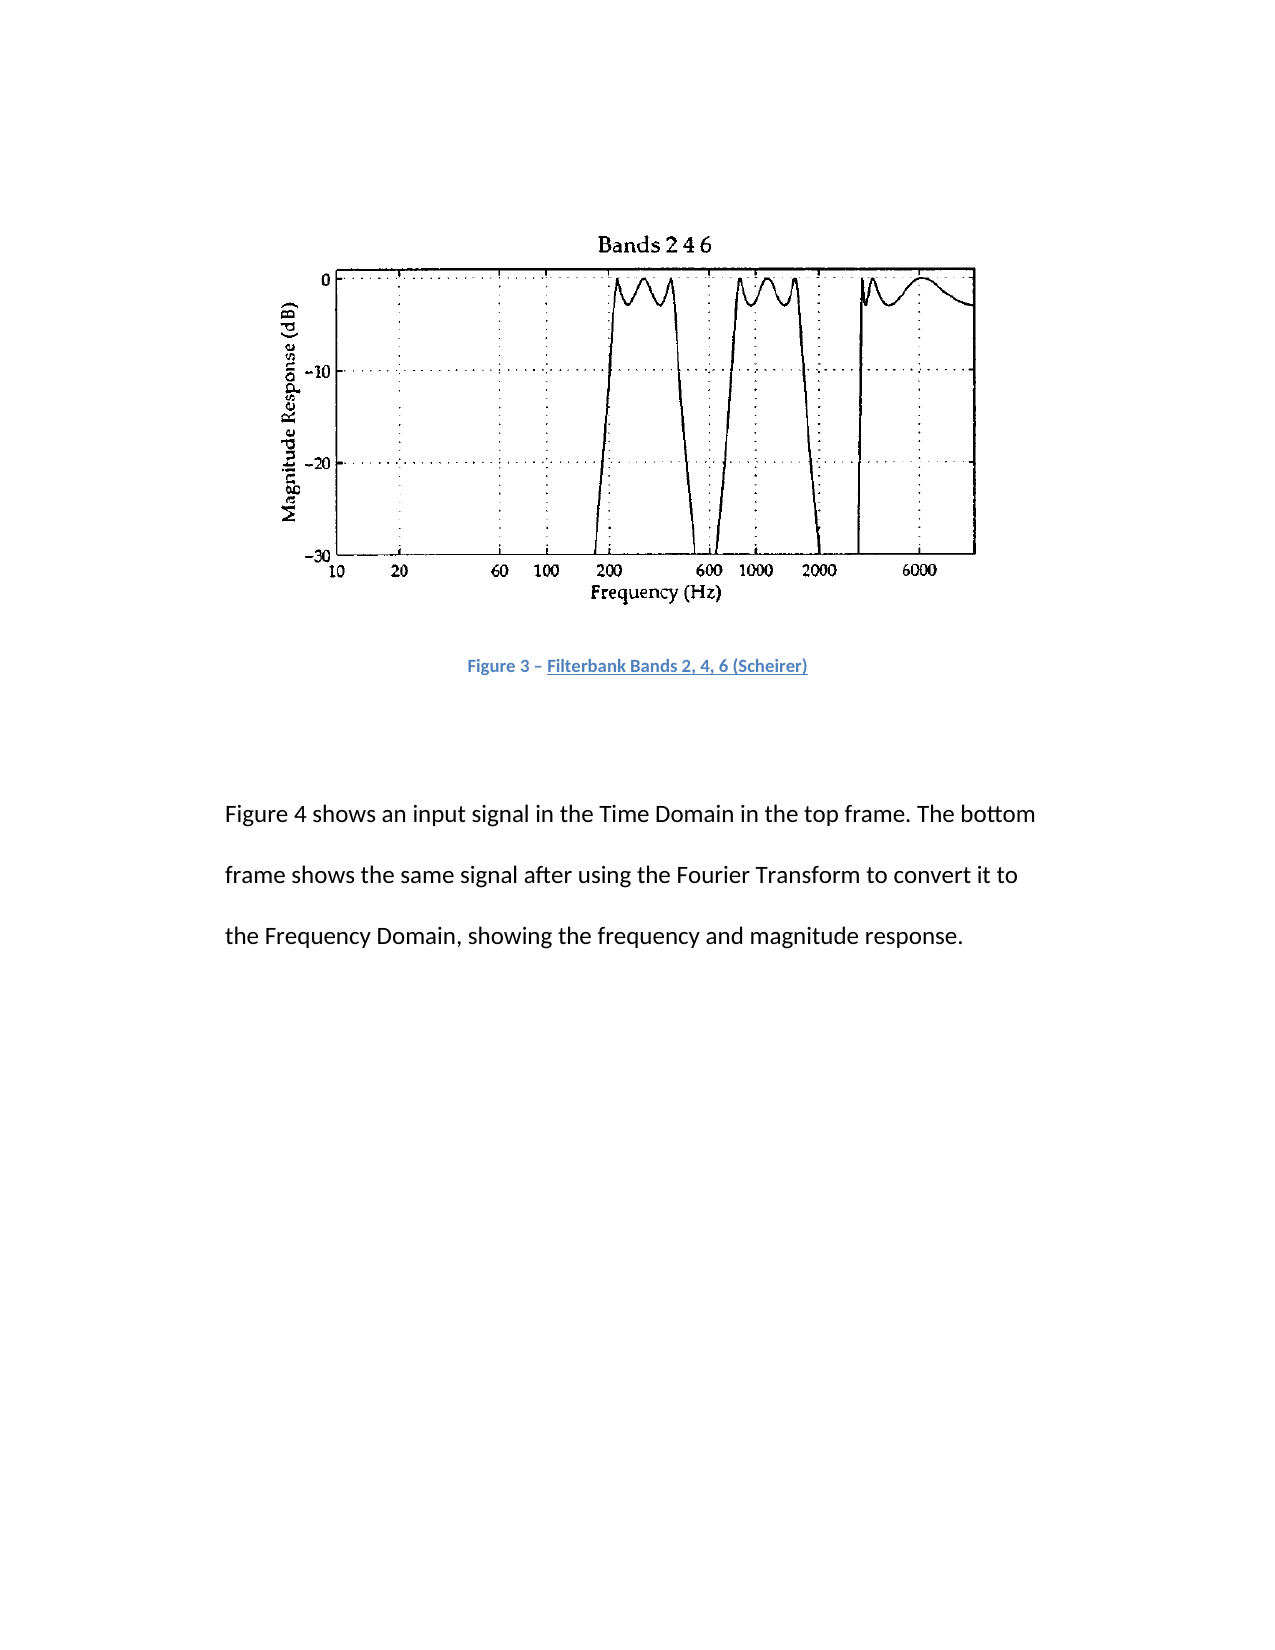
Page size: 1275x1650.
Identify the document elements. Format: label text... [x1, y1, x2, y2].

picture [273, 226, 1002, 606]
text Figure 3 – Filterbank Bands 2, 4, 6 (Scheirer) [225, 654, 1050, 677]
text Figure 4 shows an input signal in the Time Domain in the top frame. The bottom frame shows the same signal after using the Fourier Transform to convert it to the Frequency Domain, showing the frequency and magnitude response. [225, 798, 1050, 950]
